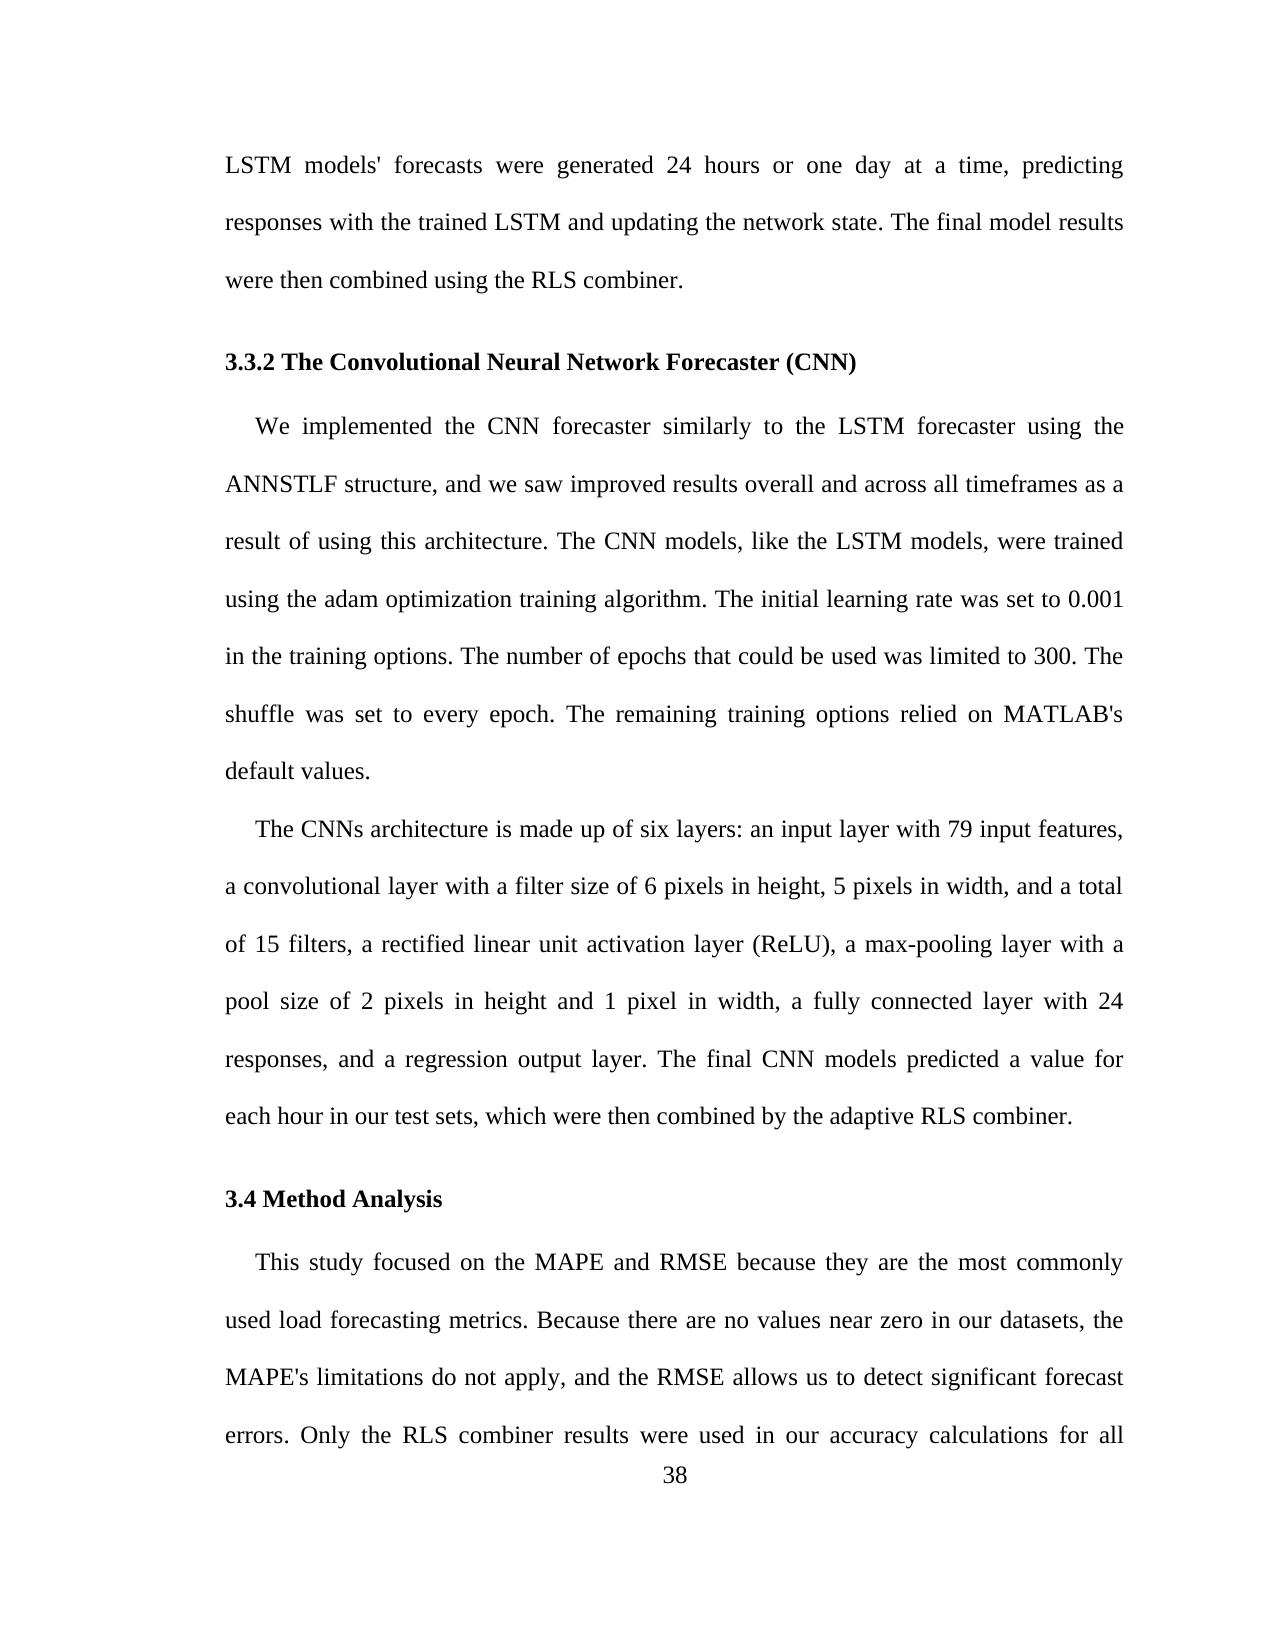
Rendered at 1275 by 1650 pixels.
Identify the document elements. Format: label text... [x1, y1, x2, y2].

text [225, 150, 1125, 294]
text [225, 1247, 1125, 1449]
text We implemented the CNN forecaster similarly to the LSTM forecaster using the ANNSTLF structure, and we saw improved results overall and across all timeframes as a result of using this architecture. The CNN models, like the LSTM models, were trained using the adam optimization training algorithm. The initial learning rate was set to 0.001 in the training options. The number of epochs that could be used was limited to 300. The shuffle was set to every epoch. The remaining training options relied on MATLAB's default values. [225, 411, 1125, 785]
subtitle 3.3.2 The Convolutional Neural Network Forecaster (CNN) [225, 347, 1125, 376]
subtitle 3.4 Method Analysis [225, 1184, 1125, 1212]
text The CNNs architecture is made up of six layers: an input layer with 79 input features, a convolutional layer with a filter size of 6 pixels in height, 5 pixels in width, and a total of 15 filters, a rectified linear unit activation layer (ReLU), a max-pooling layer with a pool size of 2 pixels in height and 1 pixel in width, a fully connected layer with 24 responses, and a regression output layer. The final CNN models predicted a value for each hour in our test sets, which were then combined by the adaptive RLS combiner. [225, 814, 1125, 1130]
